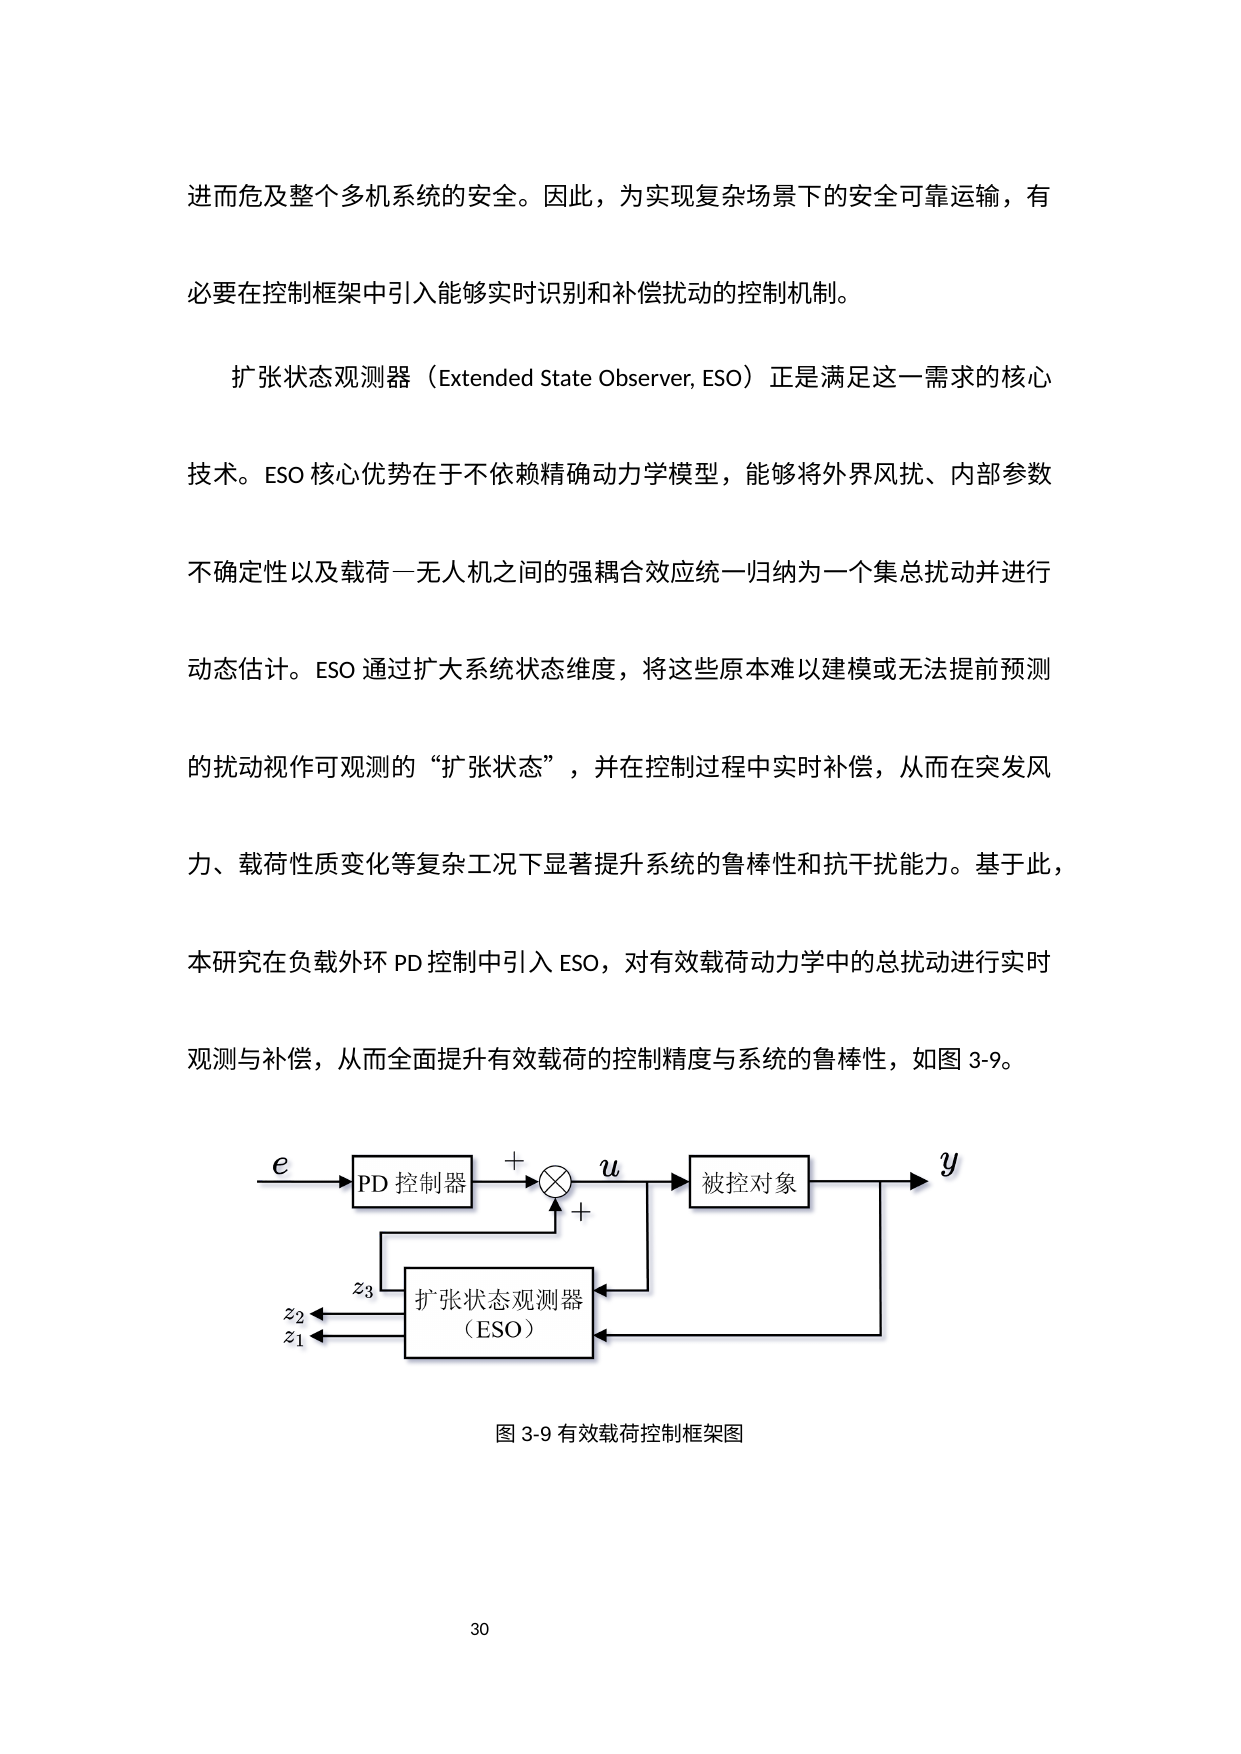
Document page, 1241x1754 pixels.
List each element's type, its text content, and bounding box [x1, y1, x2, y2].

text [187, 162, 1053, 324]
picture [243, 1108, 997, 1385]
